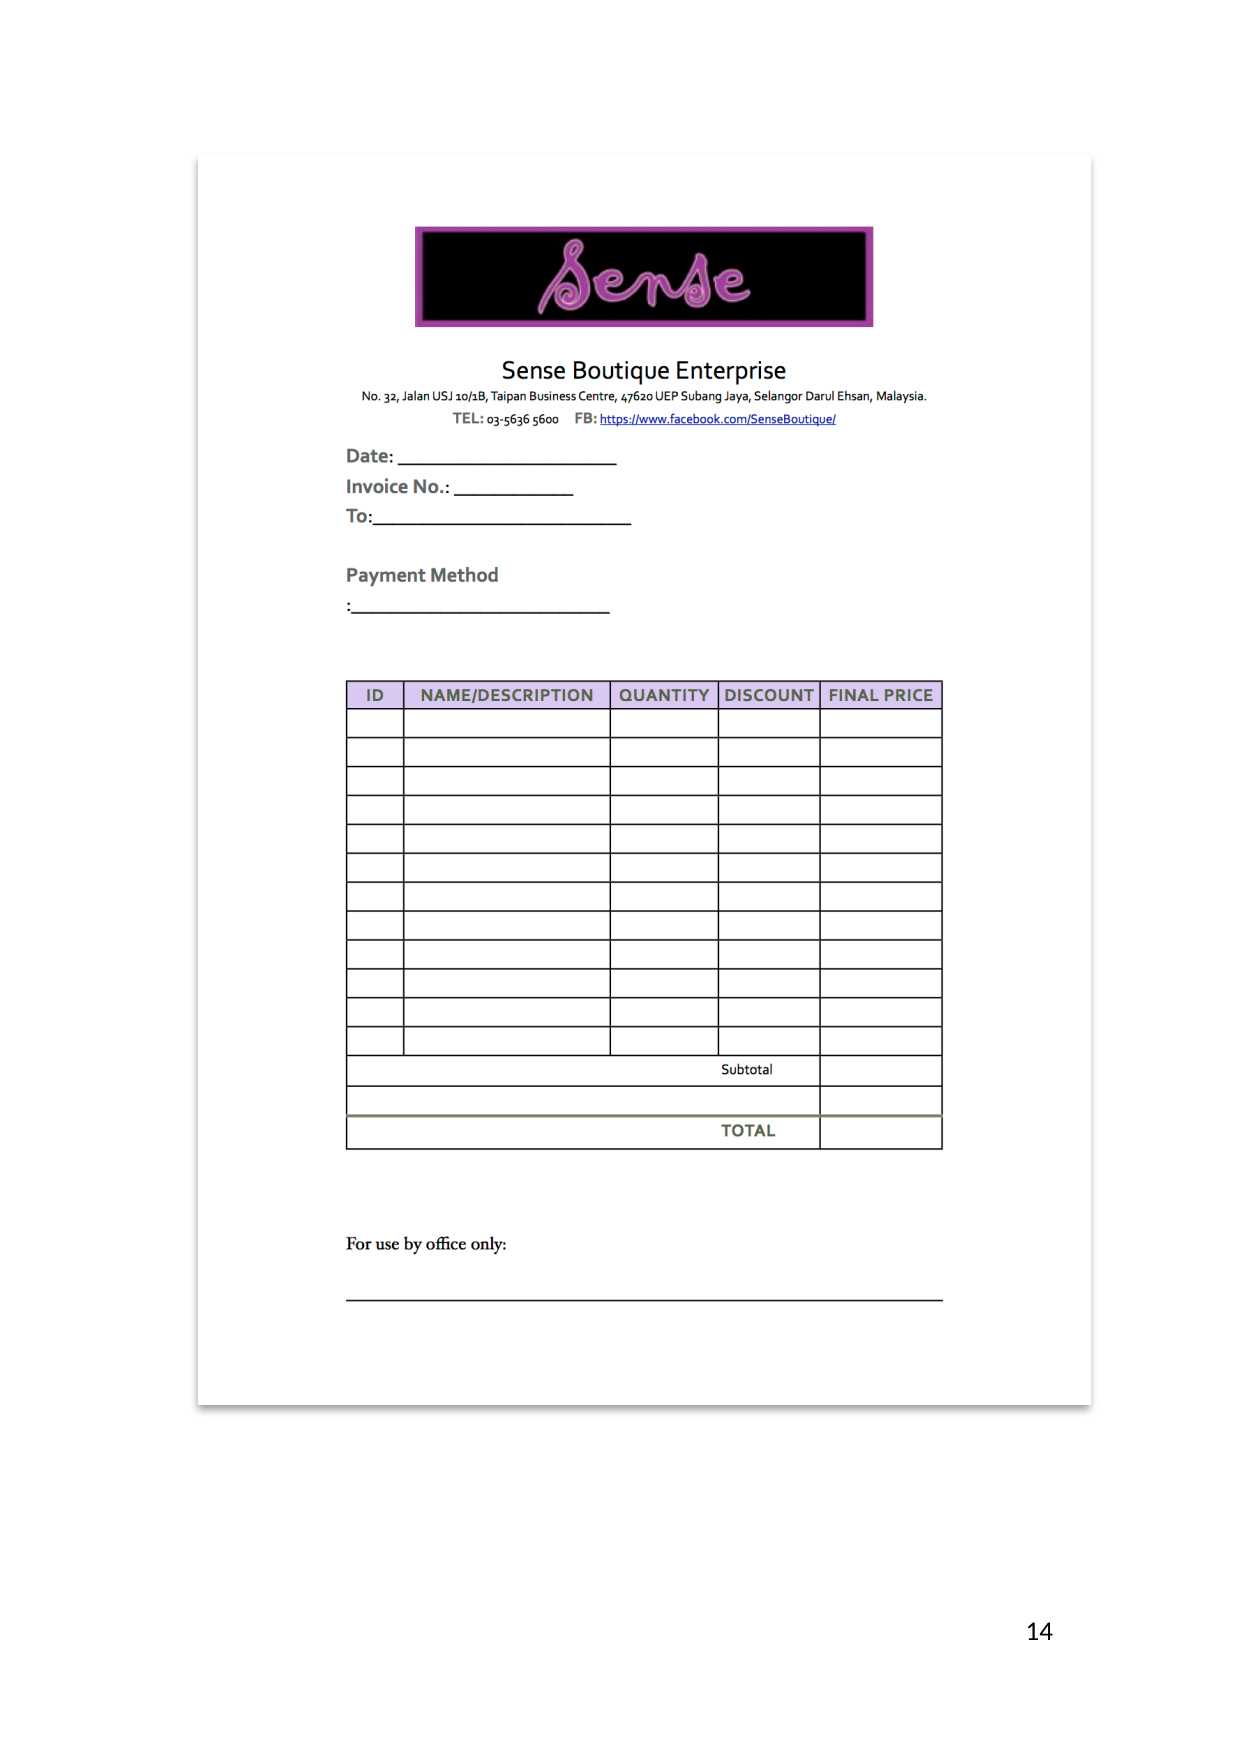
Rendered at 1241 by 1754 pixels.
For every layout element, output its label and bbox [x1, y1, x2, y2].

picture [213, 169, 1077, 1391]
